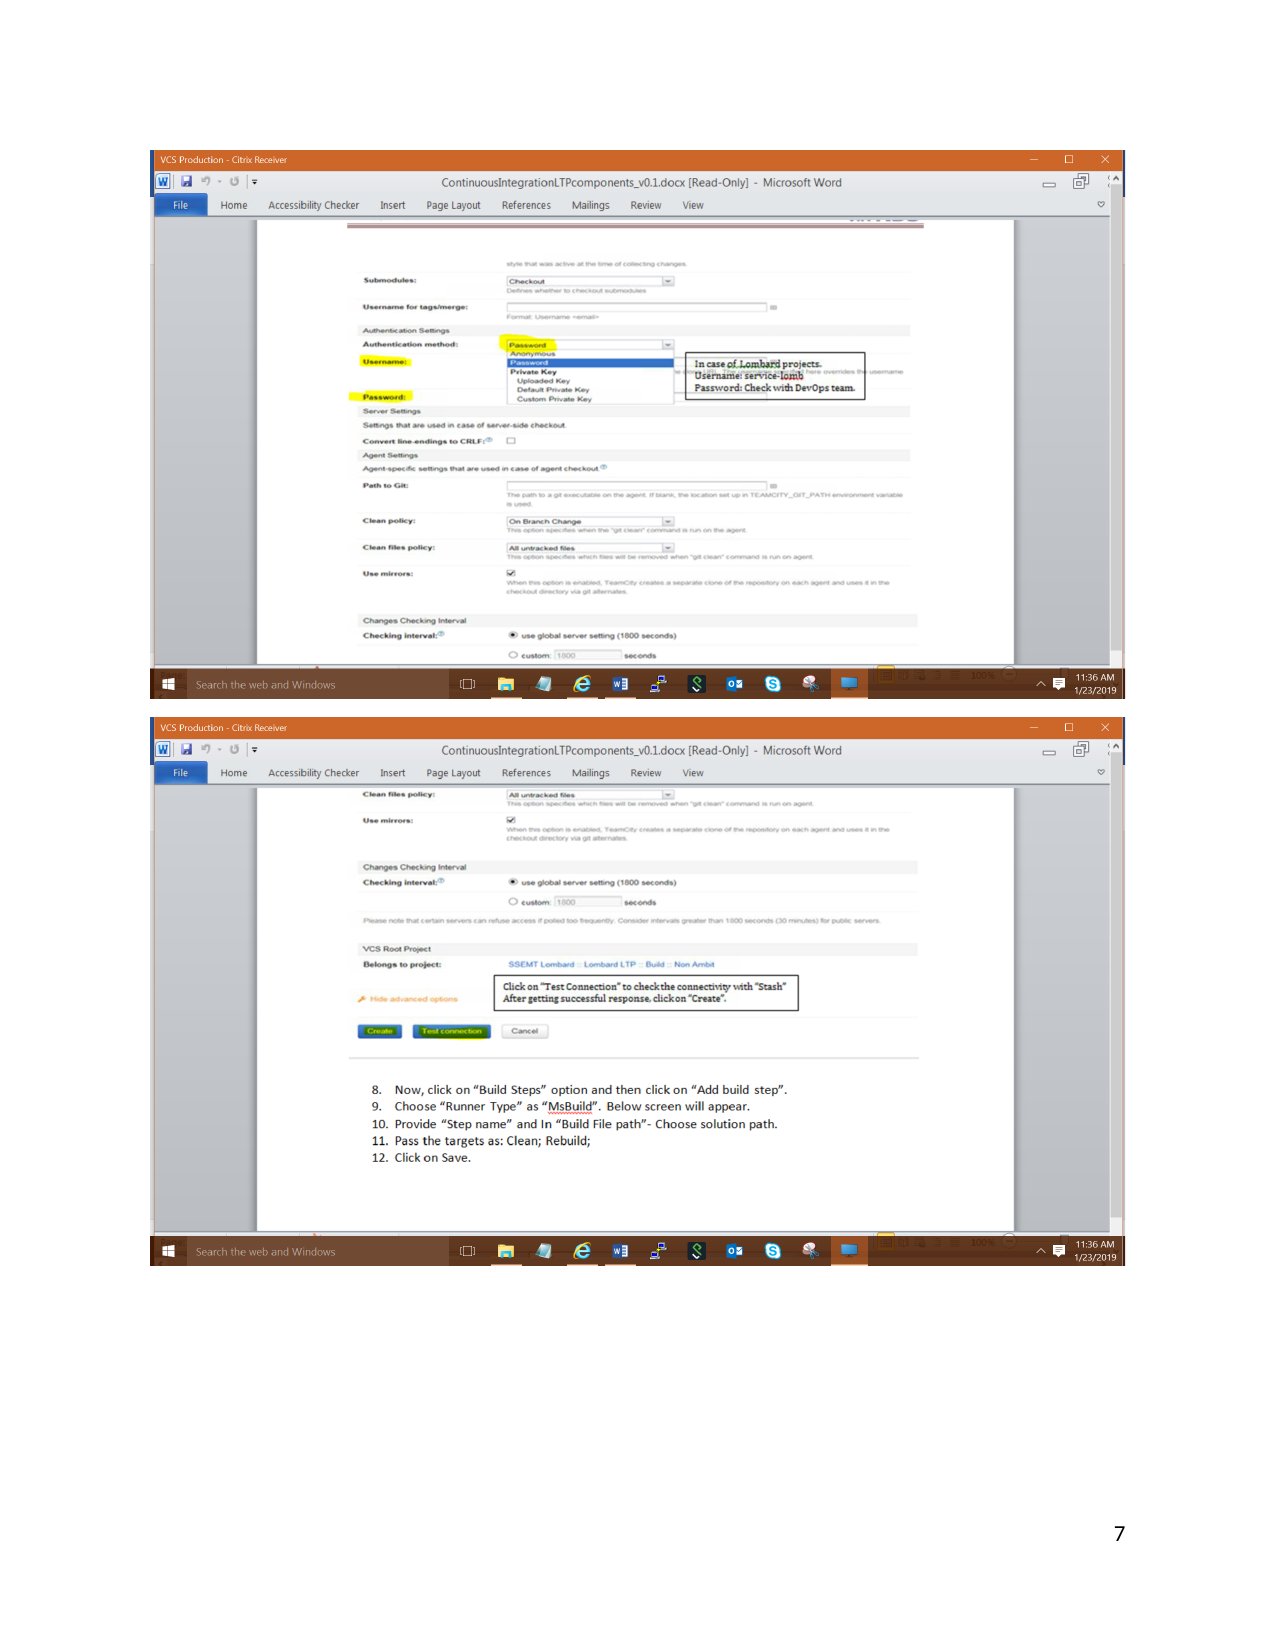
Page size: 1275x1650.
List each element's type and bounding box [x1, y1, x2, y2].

picture [150, 717, 1125, 1266]
picture [150, 150, 1125, 699]
